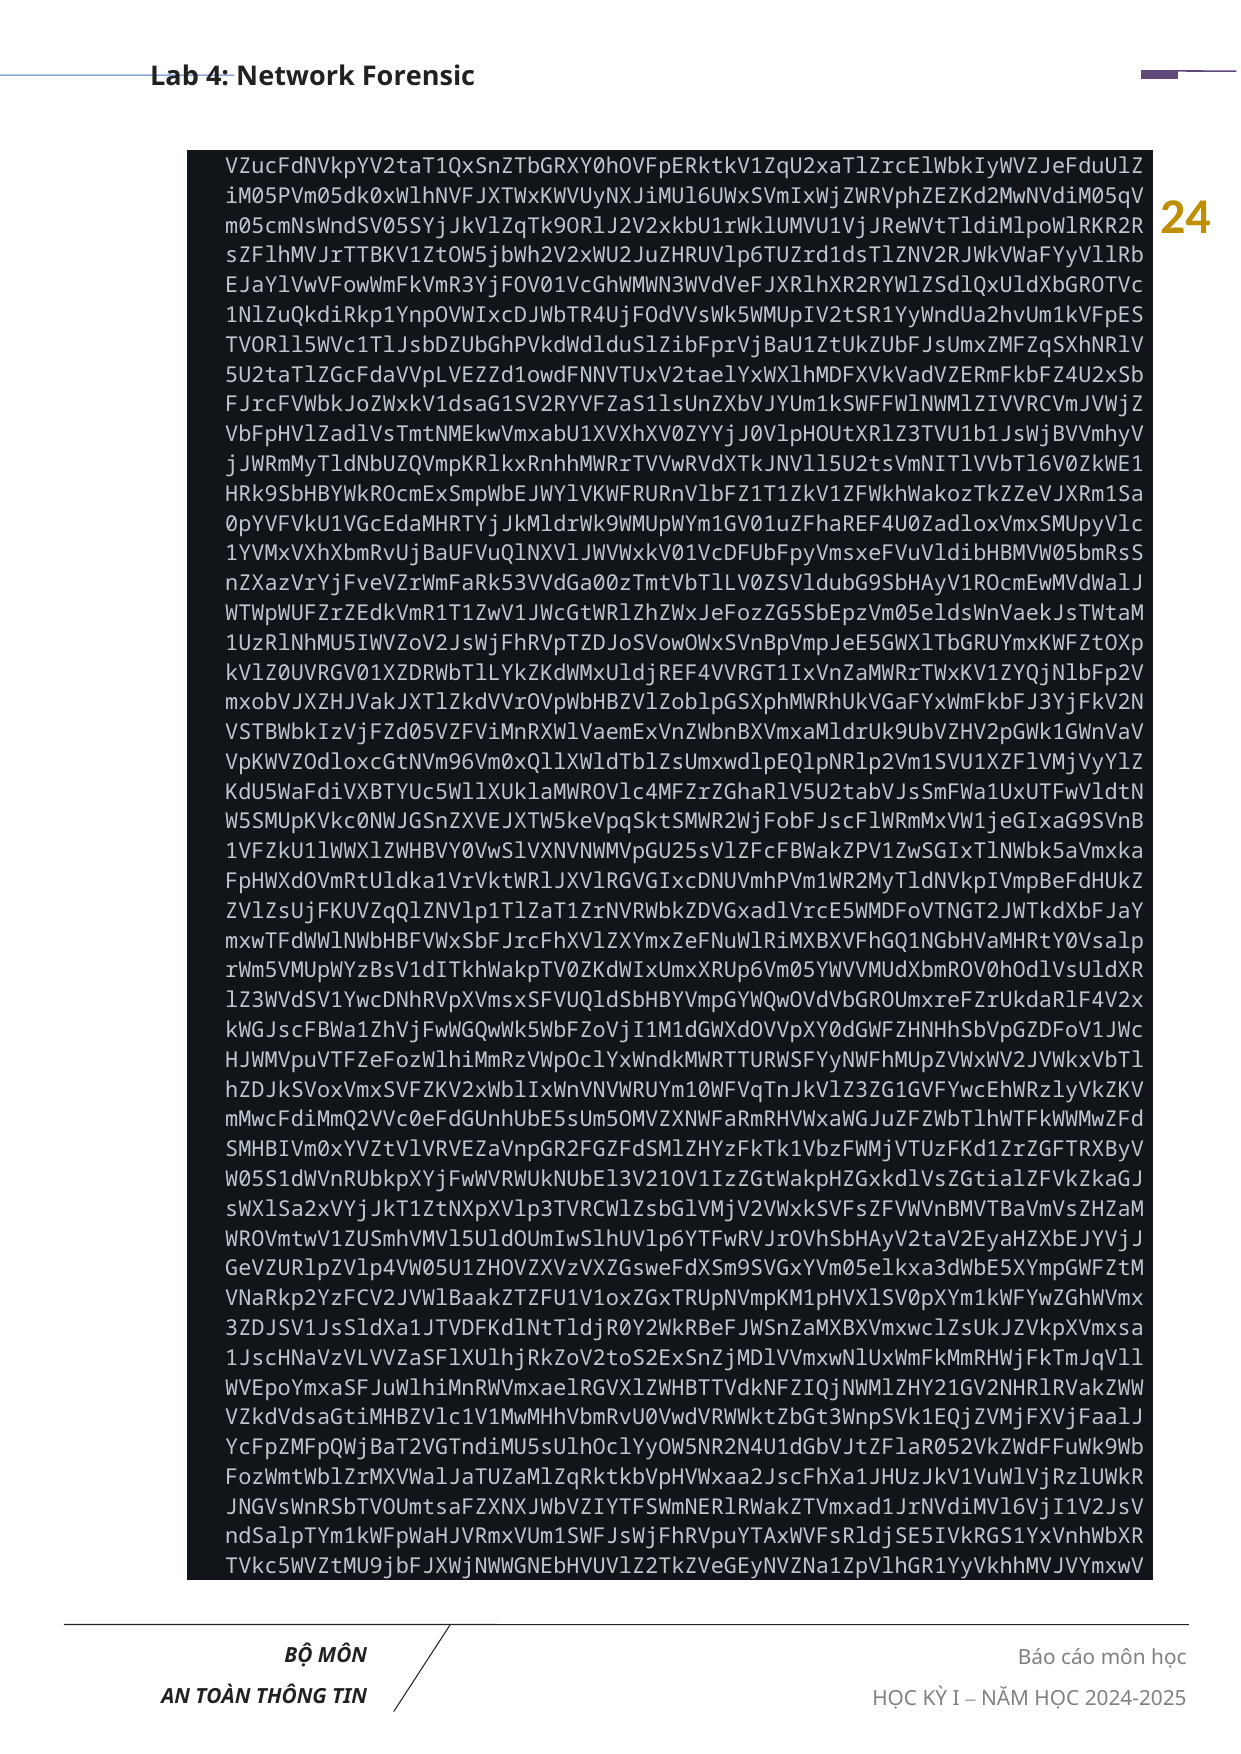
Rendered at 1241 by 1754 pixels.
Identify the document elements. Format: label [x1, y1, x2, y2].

list [187, 150, 1153, 1580]
